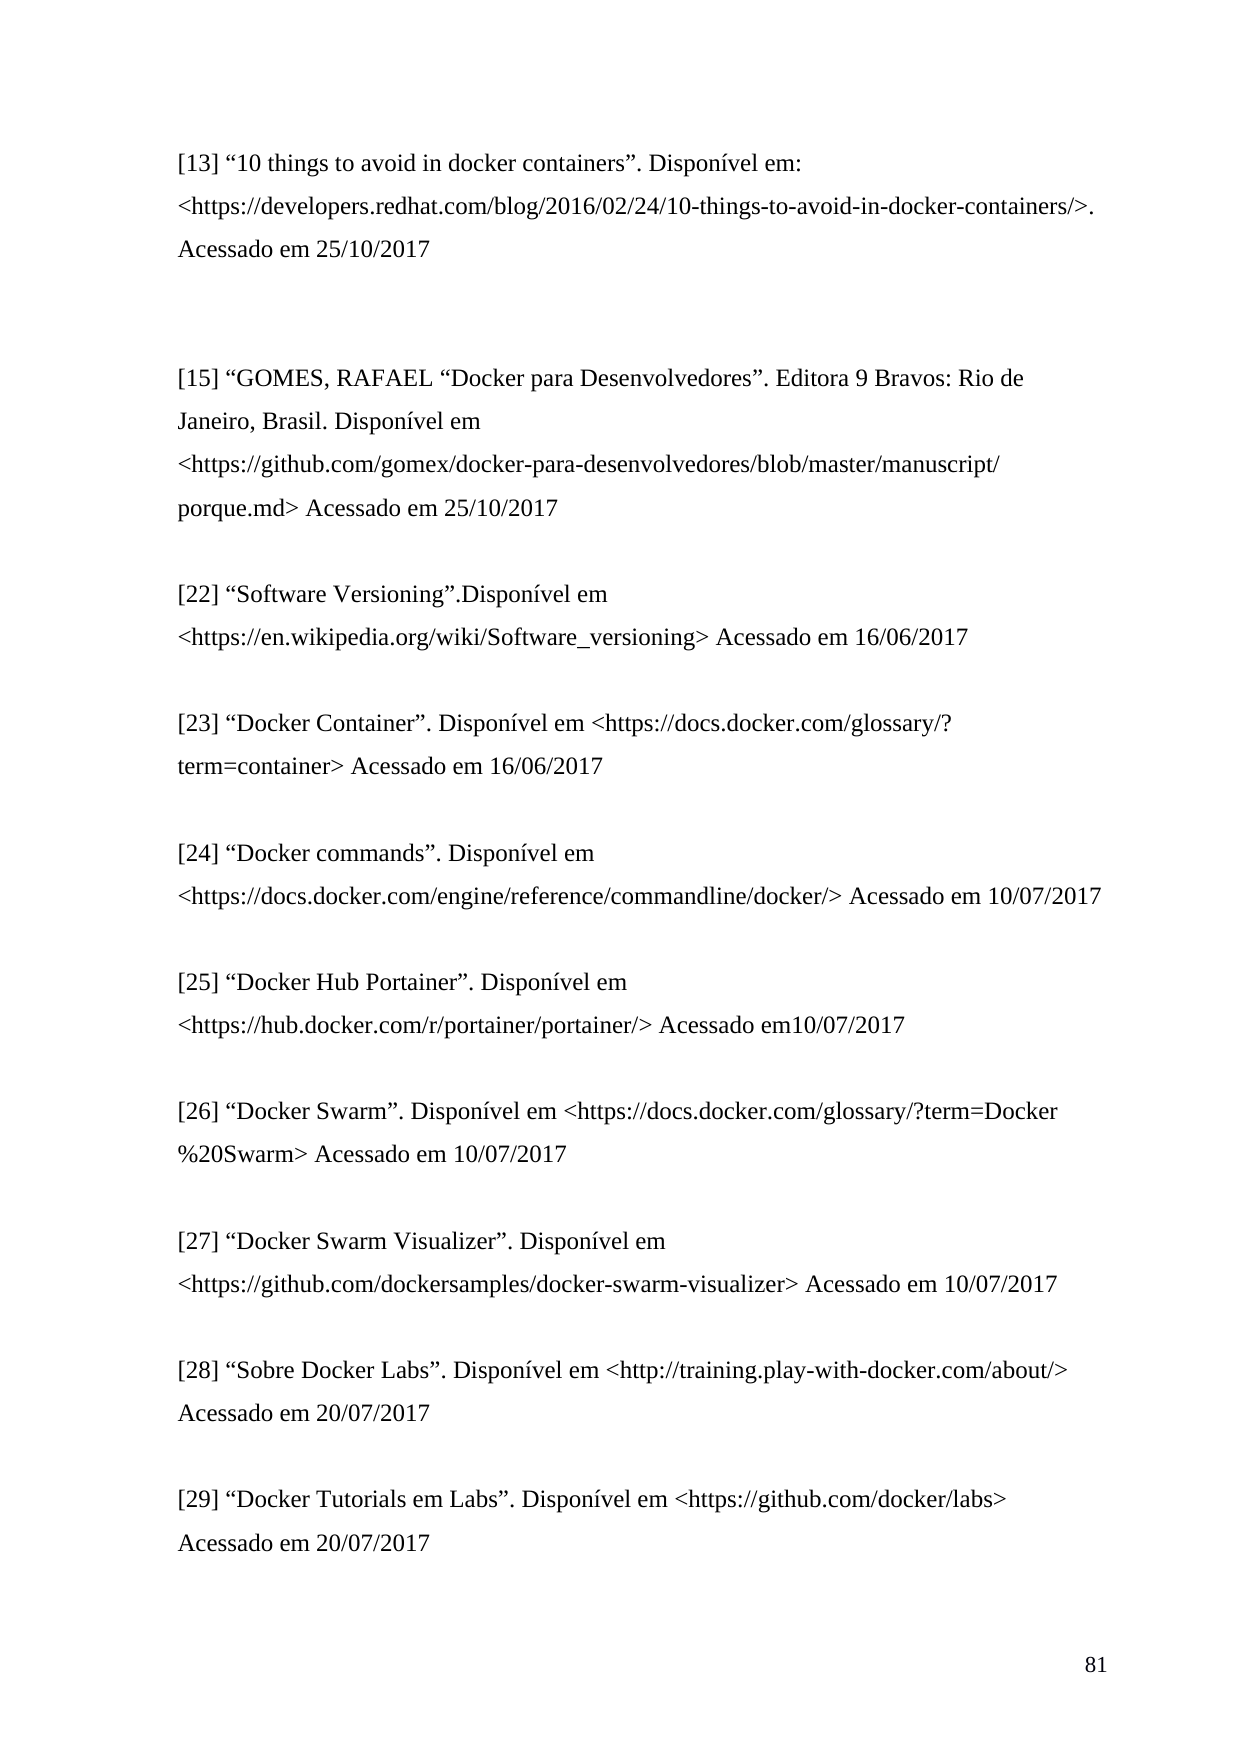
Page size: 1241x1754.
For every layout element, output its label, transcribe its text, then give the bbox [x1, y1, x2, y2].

text [13] “10 things to avoid in docker containers”. Disponível em: <https://developers.redhat.com/blog/2016/02/24/10-things-to-avoid-in-docker-containers/>. Acessado em 25/10/2017 [177, 148, 1107, 263]
text [29] “Docker Tutorials em Labs”. Disponível em <https://github.com/docker/labs> Acessado em 20/07/2017 [177, 1484, 1107, 1556]
text [15] “GOMES, RAFAEL “Docker para Desenvolvedores”. Editora 9 Bravos: Rio de Janeiro, Brasil. Disponível em <https://github.com/gomex/docker-para-desenvolvedores/blob/master/manuscript/porque.md> Acessado em 25/10/2017 [177, 363, 1107, 521]
text [26] “Docker Swarm”. Disponível em <https://docs.docker.com/glossary/?term=Docker%20Swarm> Acessado em 10/07/2017 [177, 1096, 1107, 1168]
text [27] “Docker Swarm Visualizer”. Disponível em <https://github.com/dockersamples/docker-swarm-visualizer> Acessado em 10/07/2017 [177, 1226, 1107, 1298]
text [24] “Docker commands”. Disponível em <https://docs.docker.com/engine/reference/commandline/docker/> Acessado em 10/07/2017 [177, 838, 1107, 909]
text [28] “Sobre Docker Labs”. Disponível em <http://training.play-with-docker.com/about/> Acessado em 20/07/2017 [177, 1355, 1107, 1427]
text [22] “Software Versioning”.Disponível em <https://en.wikipedia.org/wiki/Software_versioning> Acessado em 16/06/2017 [177, 579, 1107, 651]
text [23] “Docker Container”. Disponível em <https://docs.docker.com/glossary/?term=container> Acessado em 16/06/2017 [177, 708, 1107, 780]
text [25] “Docker Hub Portainer”. Disponível em <https://hub.docker.com/r/portainer/portainer/> Acessado em10/07/2017 [177, 967, 1107, 1039]
